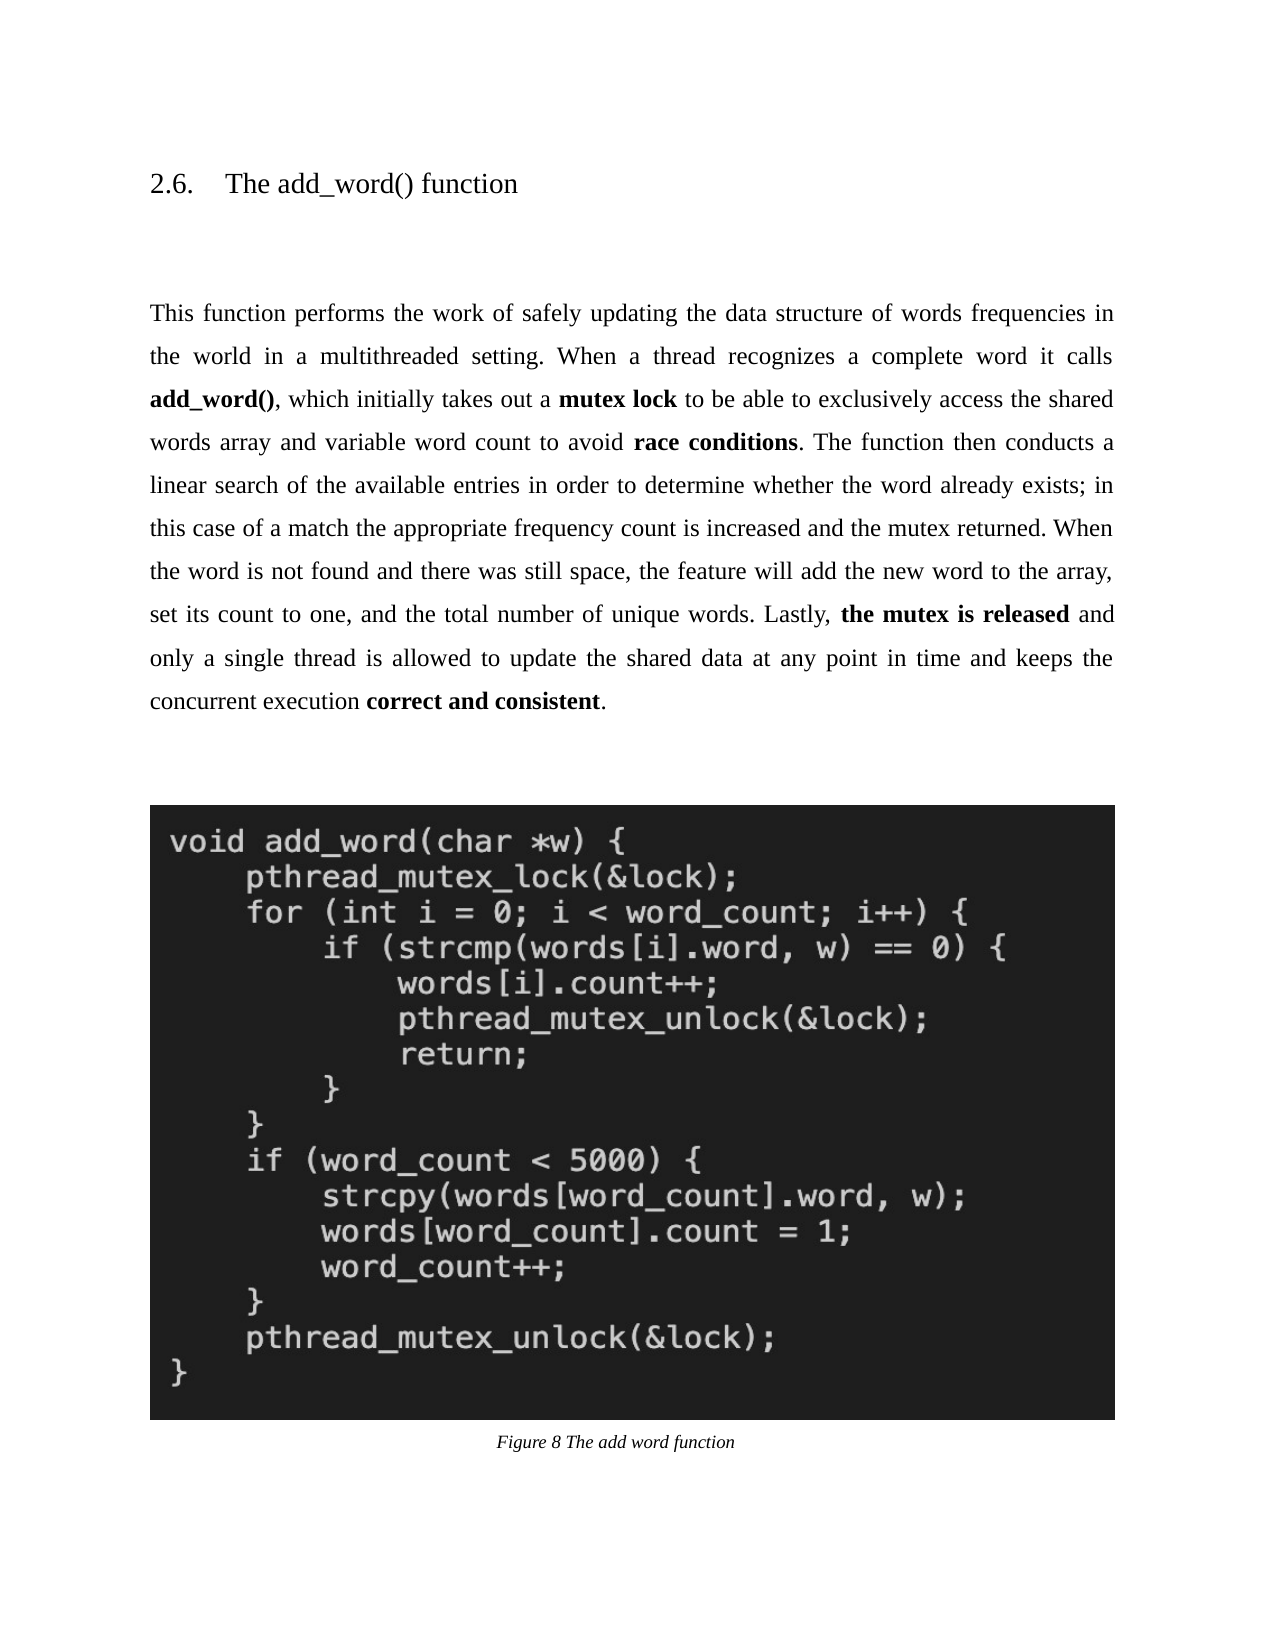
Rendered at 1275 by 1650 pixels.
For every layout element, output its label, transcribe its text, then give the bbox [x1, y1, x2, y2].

picture [150, 805, 1115, 1420]
text Figure 8 The add word function [150, 1420, 1083, 1452]
subtitle The add_word() function [150, 167, 1115, 200]
text This function performs the work of safely updating the data structure of words frequencies in the world in a multithreaded setting. When a thread recognizes a complete word it calls add_word(), which initially takes out a mutex lock to be able to exclusively access the shared words array and variable word count to avoid race conditions. The function then conducts a linear search of the available entries in order to determine whether the word already exists; in this case of a match the appropriate frequency count is increased and the mutex returned. When the word is not found and there was still space, the feature will add the new word to the array, set its count to one, and the total number of unique words. Lastly, the mutex is released and only a single thread is allowed to update the shared data at any point in time and keeps the concurrent execution correct and consistent. [149, 298, 1115, 714]
